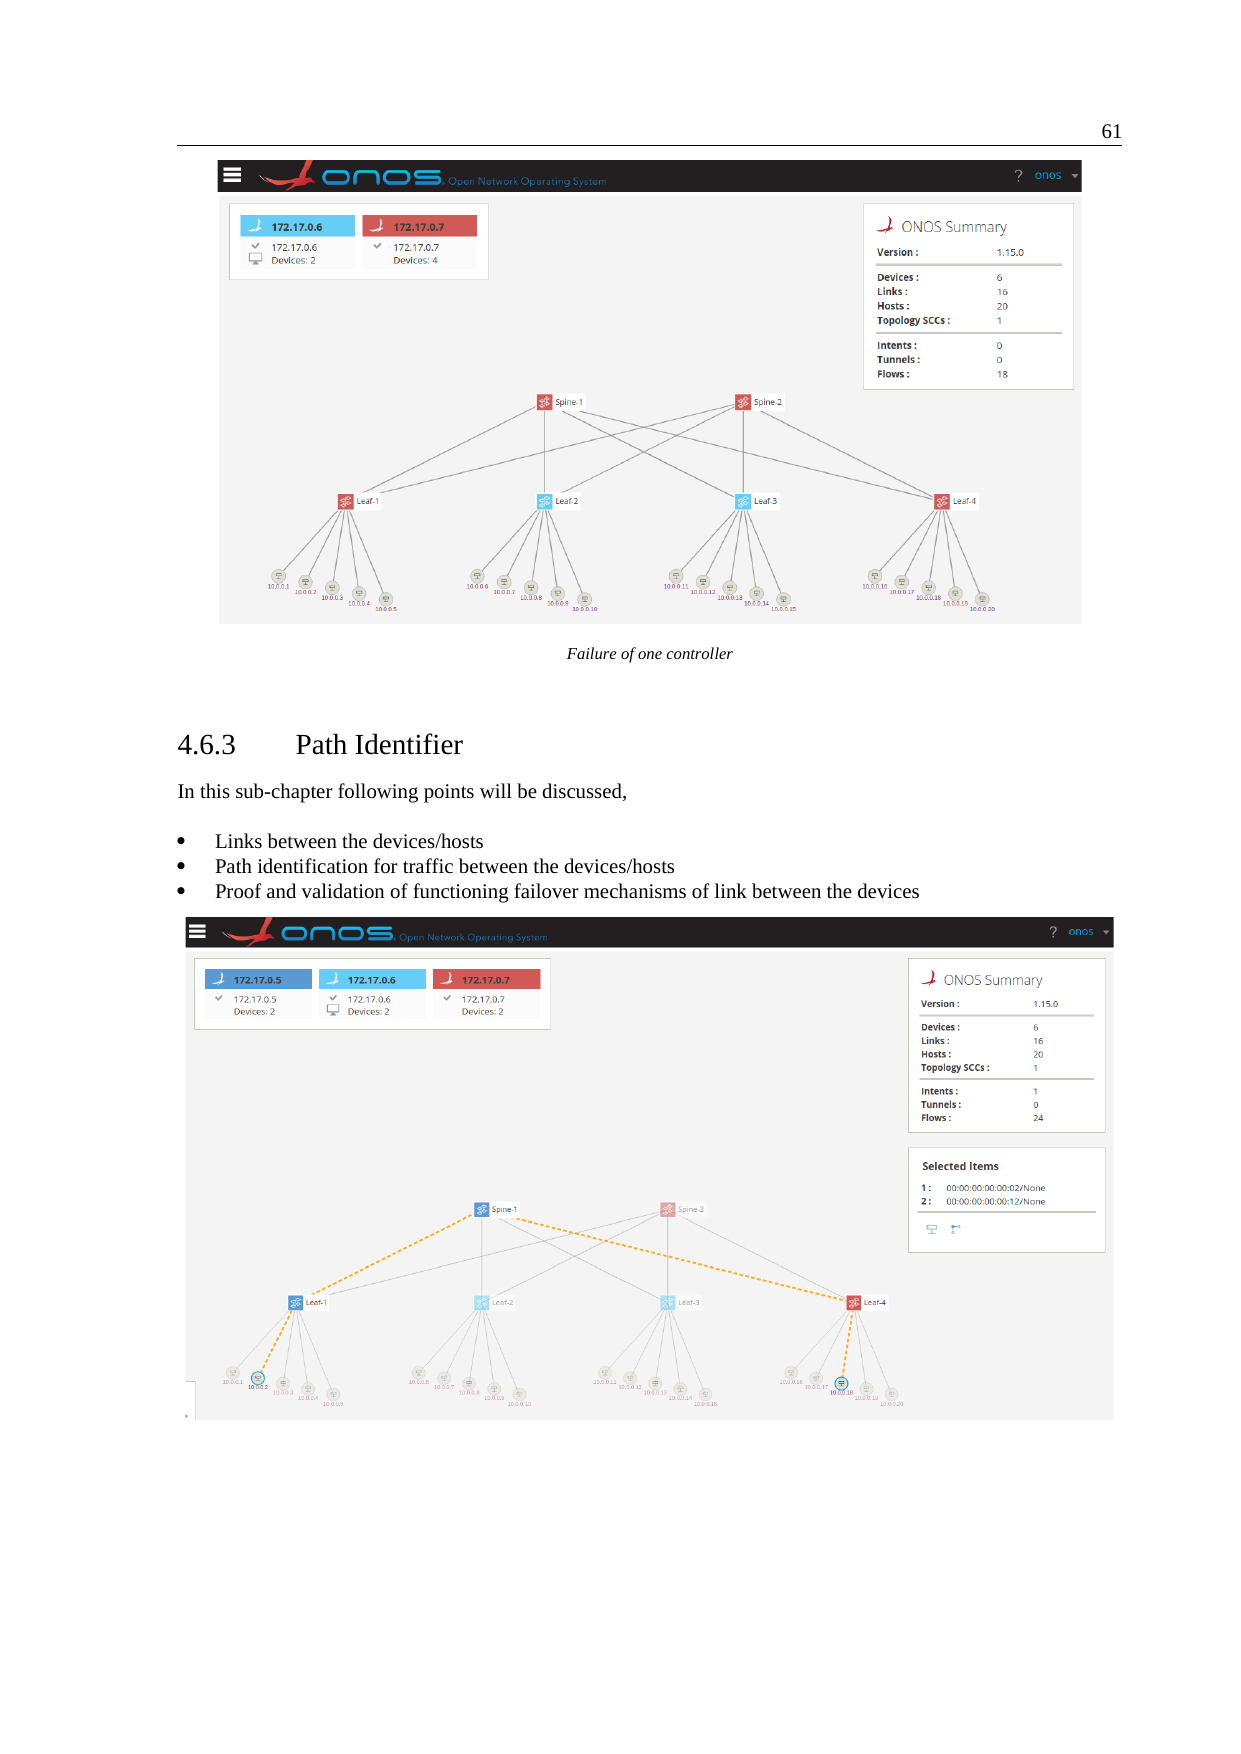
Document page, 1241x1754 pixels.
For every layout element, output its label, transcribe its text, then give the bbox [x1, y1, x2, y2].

picture [185, 917, 1114, 1420]
picture [217, 160, 1082, 624]
list Links between the devices/hosts [177, 828, 1122, 853]
text Failure of one controller [177, 638, 1122, 663]
subtitle Path Identifier [177, 727, 1122, 761]
list Path identification for traffic between the devices/hosts [177, 853, 1122, 878]
list Proof and validation of functioning failover mechanisms of link between the devices [177, 878, 1122, 903]
text In this sub-chapter following points will be discussed, [177, 778, 1122, 803]
